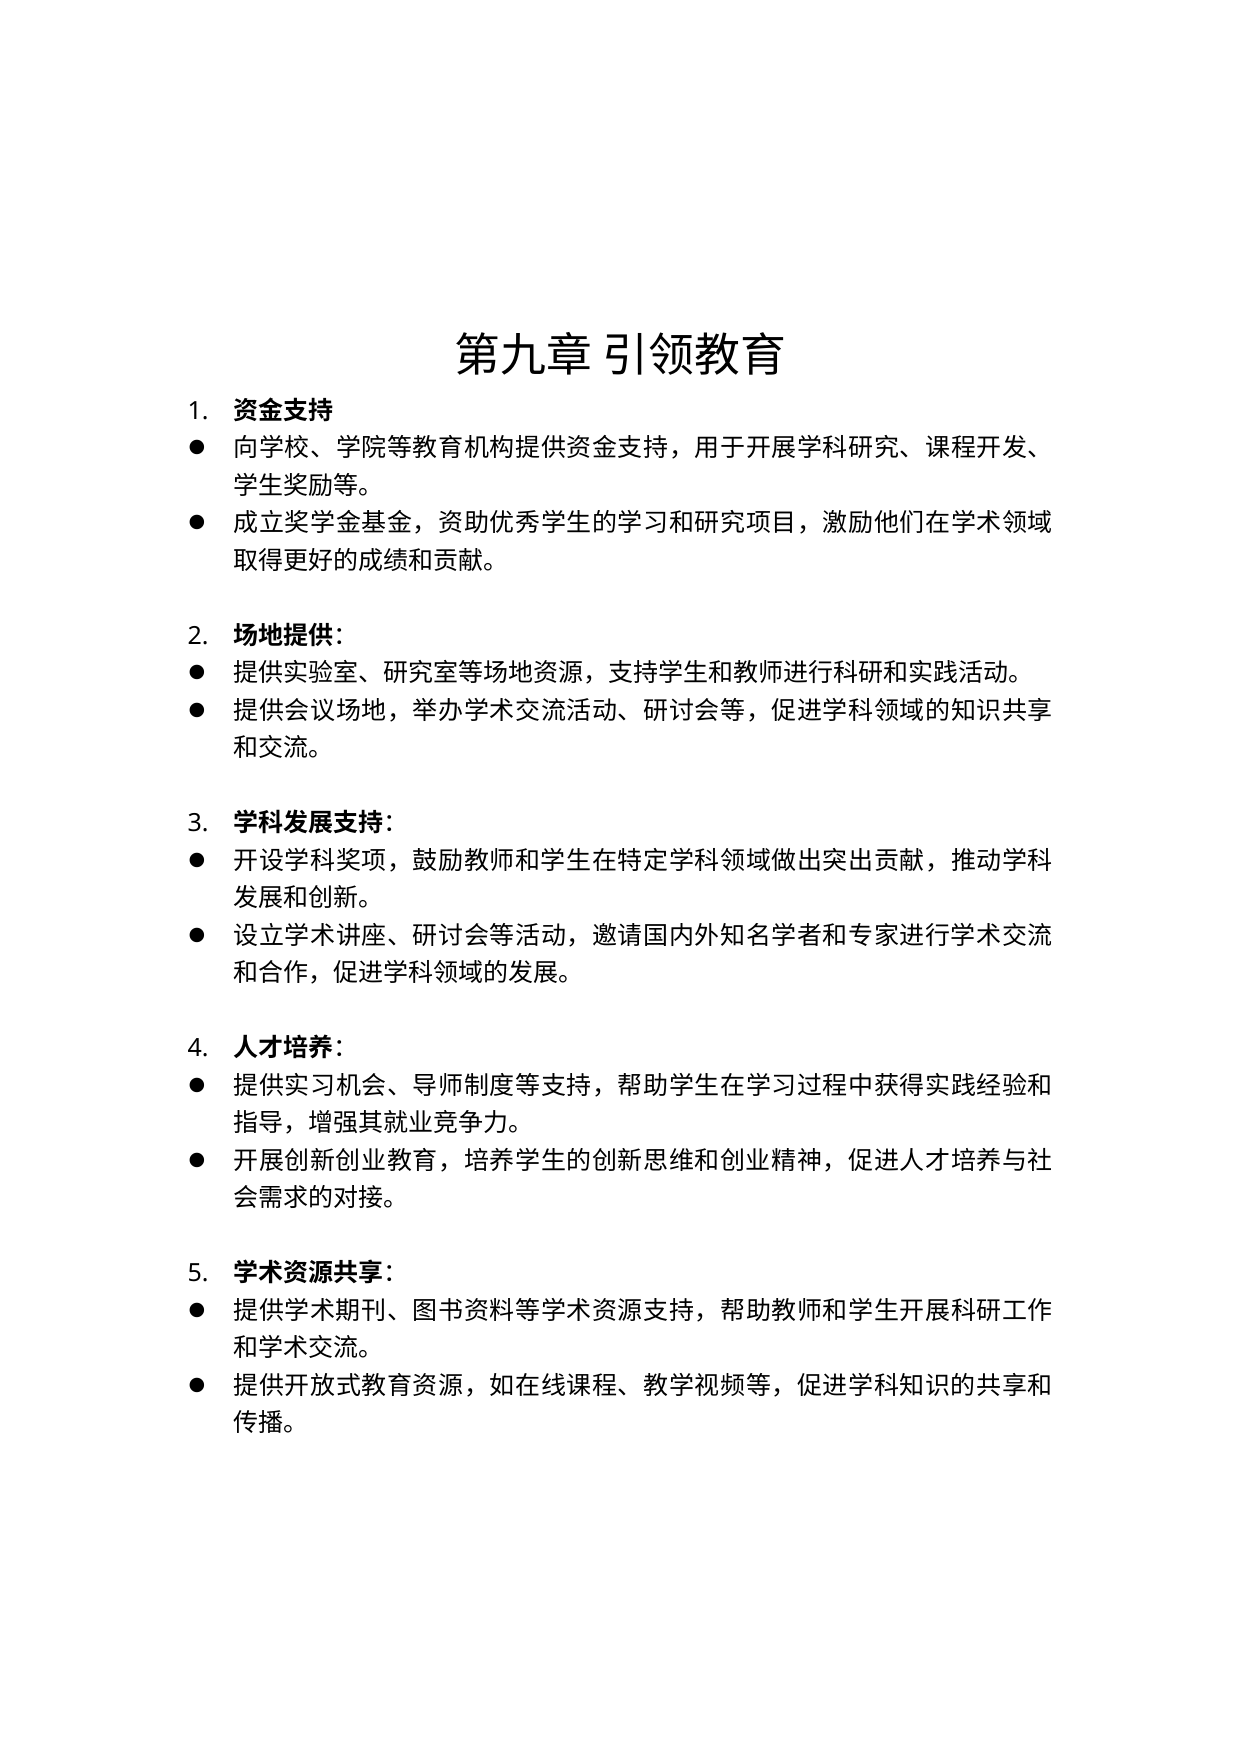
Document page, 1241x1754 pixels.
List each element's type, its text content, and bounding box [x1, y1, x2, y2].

list 设立学术讲座、研讨会等活动，邀请国内外知名学者和专家进行学术交流和合作，促进学科领域的发展。 [187, 914, 1053, 989]
list 提供实验室、研究室等场地资源，支持学生和教师进行科研和实践活动。 [187, 652, 1053, 689]
list 提供会议场地，举办学术交流活动、研讨会等，促进学科领域的知识共享和交流。 [187, 689, 1053, 764]
list 向学校、学院等教育机构提供资金支持，用于开展学科研究、课程开发、学生奖励等。 [187, 427, 1053, 502]
text 第九章 引领教育 [187, 314, 1053, 389]
list 开展创新创业教育，培养学生的创新思维和创业精神，促进人才培养与社会需求的对接。 [187, 1139, 1053, 1214]
list 提供学术期刊、图书资料等学术资源支持，帮助教师和学生开展科研工作和学术交流。 [187, 1289, 1053, 1364]
list 人才培养： [187, 1027, 1053, 1064]
list 学科发展支持： [187, 802, 1053, 839]
list 资金支持 [187, 389, 1053, 427]
list 开设学科奖项，鼓励教师和学生在特定学科领域做出突出贡献，推动学科发展和创新。 [187, 839, 1053, 914]
list 提供开放式教育资源，如在线课程、教学视频等，促进学科知识的共享和传播。 [187, 1364, 1053, 1439]
list 提供实习机会、导师制度等支持，帮助学生在学习过程中获得实践经验和指导，增强其就业竞争力。 [187, 1064, 1053, 1139]
list 场地提供： [187, 614, 1053, 652]
list 学术资源共享： [187, 1252, 1053, 1289]
list 成立奖学金基金，资助优秀学生的学习和研究项目，激励他们在学术领域取得更好的成绩和贡献。 [187, 502, 1053, 577]
